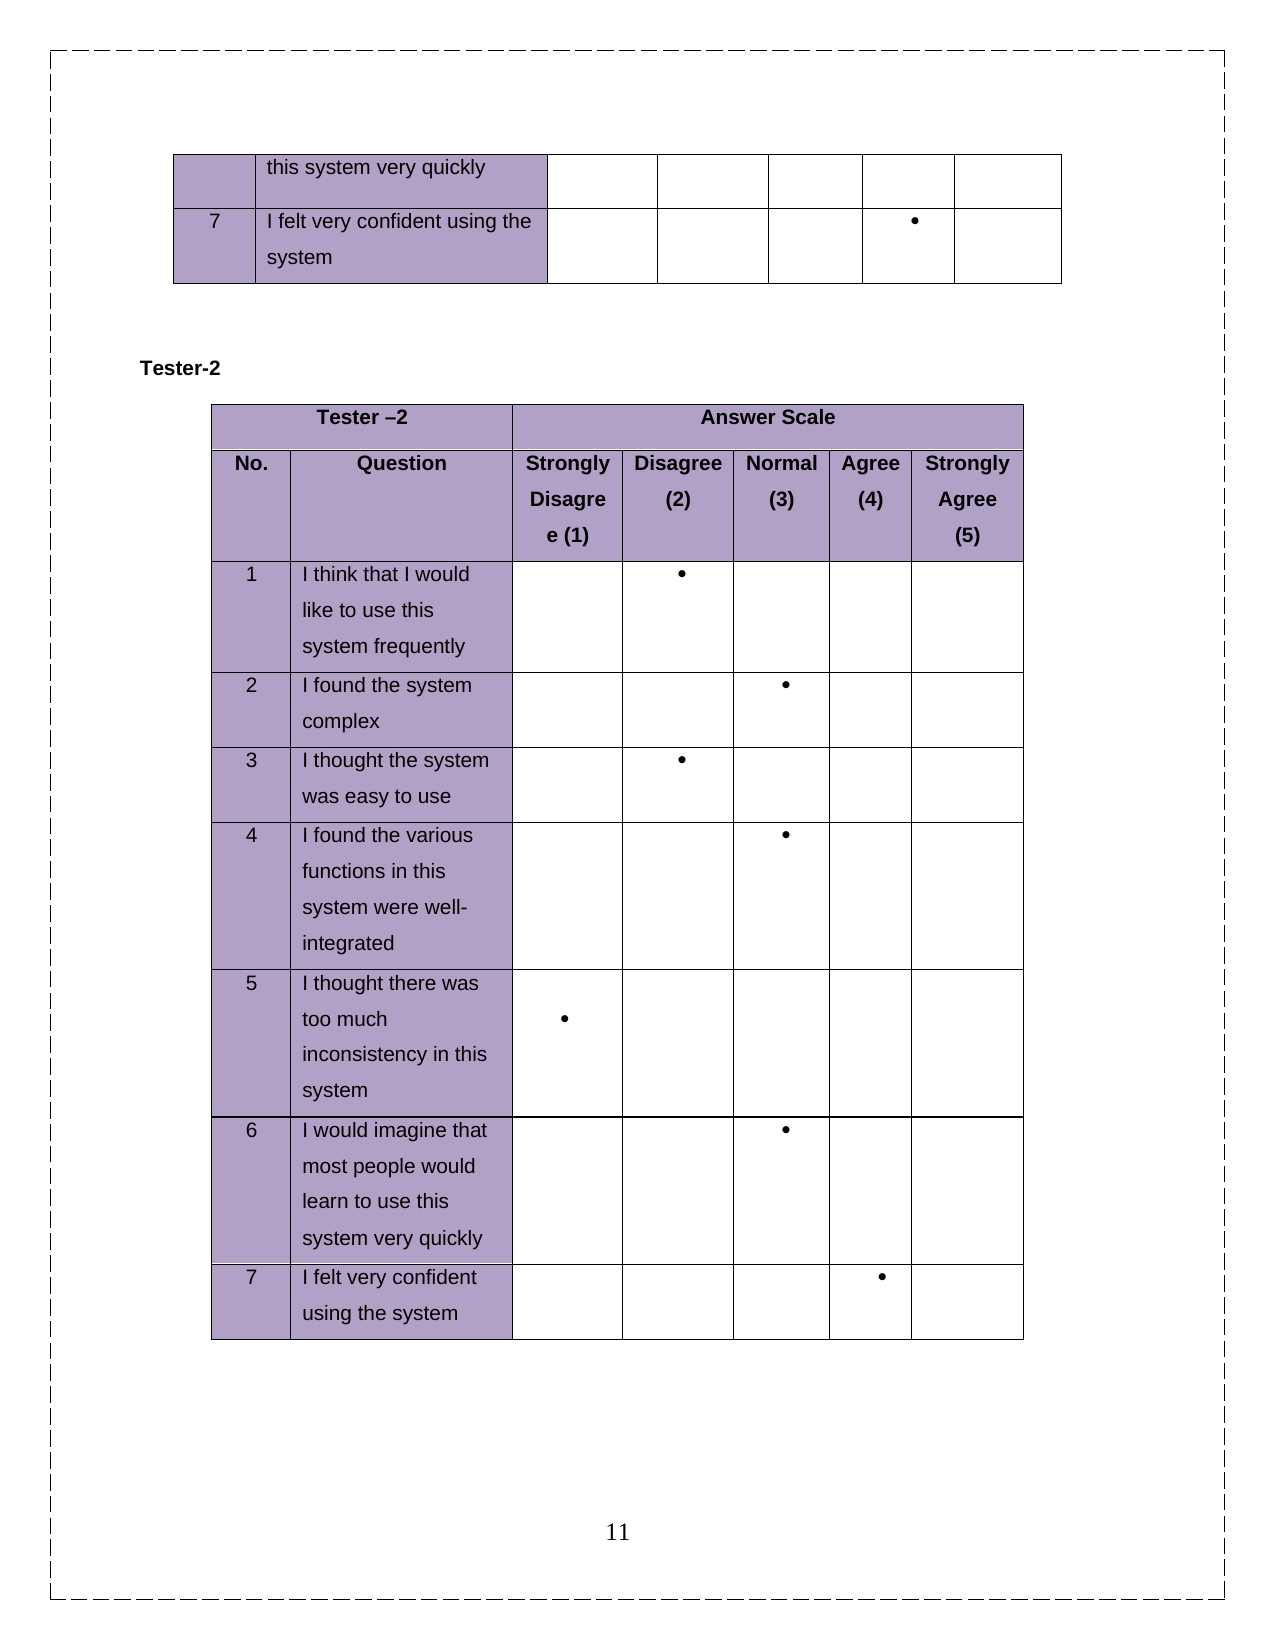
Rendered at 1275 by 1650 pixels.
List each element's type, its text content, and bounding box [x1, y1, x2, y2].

table_cell 7 [212, 1265, 290, 1339]
table_cell [912, 562, 1023, 672]
table_cell [734, 1265, 829, 1339]
table_cell No. [212, 451, 290, 561]
table_cell [623, 1265, 733, 1339]
table_cell [912, 748, 1023, 822]
table_cell [912, 673, 1023, 747]
table_cell 2 [212, 673, 290, 747]
table_cell [513, 673, 622, 747]
table_cell [513, 970, 622, 1116]
text Tester-2 [139, 356, 1096, 380]
table_cell 6 [174, 155, 255, 208]
table_cell [863, 209, 954, 283]
table_cell [623, 562, 733, 672]
table_cell Agree (4) [830, 451, 911, 561]
table_cell I felt very confident using the system [256, 209, 547, 283]
table_cell [734, 970, 829, 1116]
table_cell [912, 823, 1023, 969]
table_cell [830, 562, 911, 672]
table_cell [769, 155, 862, 208]
table_cell [734, 1118, 829, 1263]
table_header Tester –2 [212, 405, 512, 449]
table_cell 5 [212, 970, 290, 1116]
table_cell 3 [212, 748, 290, 822]
table_cell 4 [212, 823, 290, 969]
table_cell [863, 155, 954, 208]
table_cell Disagree (2) [623, 451, 733, 561]
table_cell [256, 155, 547, 208]
table_cell [830, 1118, 911, 1263]
table_cell [912, 1118, 1023, 1263]
table_cell 1 [212, 562, 290, 672]
table_cell [513, 748, 622, 822]
table_cell I think that I would like to use this system frequently [291, 562, 512, 672]
table_cell I found the system complex [291, 673, 512, 747]
table_cell I would imagine that most people would learn to use this system very quickly [291, 1118, 512, 1263]
table_cell [830, 748, 911, 822]
table_cell I felt very confident using the system [291, 1265, 512, 1339]
table_cell [513, 1118, 622, 1263]
table_cell I thought the system was easy to use [291, 748, 512, 822]
table_cell [734, 748, 829, 822]
table_cell [912, 970, 1023, 1116]
table_cell [955, 155, 1061, 208]
table_cell [830, 970, 911, 1116]
table_cell [955, 209, 1061, 283]
table_cell [513, 562, 622, 672]
table_cell 7 [174, 209, 255, 283]
table_cell [658, 155, 768, 208]
table_cell [623, 1118, 733, 1263]
table_cell [830, 673, 911, 747]
table_cell [830, 1265, 911, 1339]
table_cell I found the various functions in this system were well-integrated [291, 823, 512, 969]
table_cell [912, 1265, 1023, 1339]
table_cell Question [291, 451, 512, 561]
table_cell [734, 673, 829, 747]
table_cell [623, 970, 733, 1116]
table_cell Strongly Disagree (1) [513, 451, 622, 561]
table_cell [734, 823, 829, 969]
table_cell [830, 823, 911, 969]
table_cell [548, 155, 657, 208]
table_cell [623, 748, 733, 822]
table_cell [658, 209, 768, 283]
table_cell [769, 209, 862, 283]
table_cell [513, 823, 622, 969]
table_cell [548, 209, 657, 283]
table_header Answer Scale [513, 405, 1023, 449]
table_cell [623, 823, 733, 969]
table_cell Strongly Agree (5) [912, 451, 1023, 561]
table_cell I thought there was too much inconsistency in this system [291, 970, 512, 1116]
table_cell [623, 673, 733, 747]
table_cell 6 [212, 1118, 290, 1263]
table_cell [734, 562, 829, 672]
table_cell [513, 1265, 622, 1339]
table_cell Normal (3) [734, 451, 829, 561]
